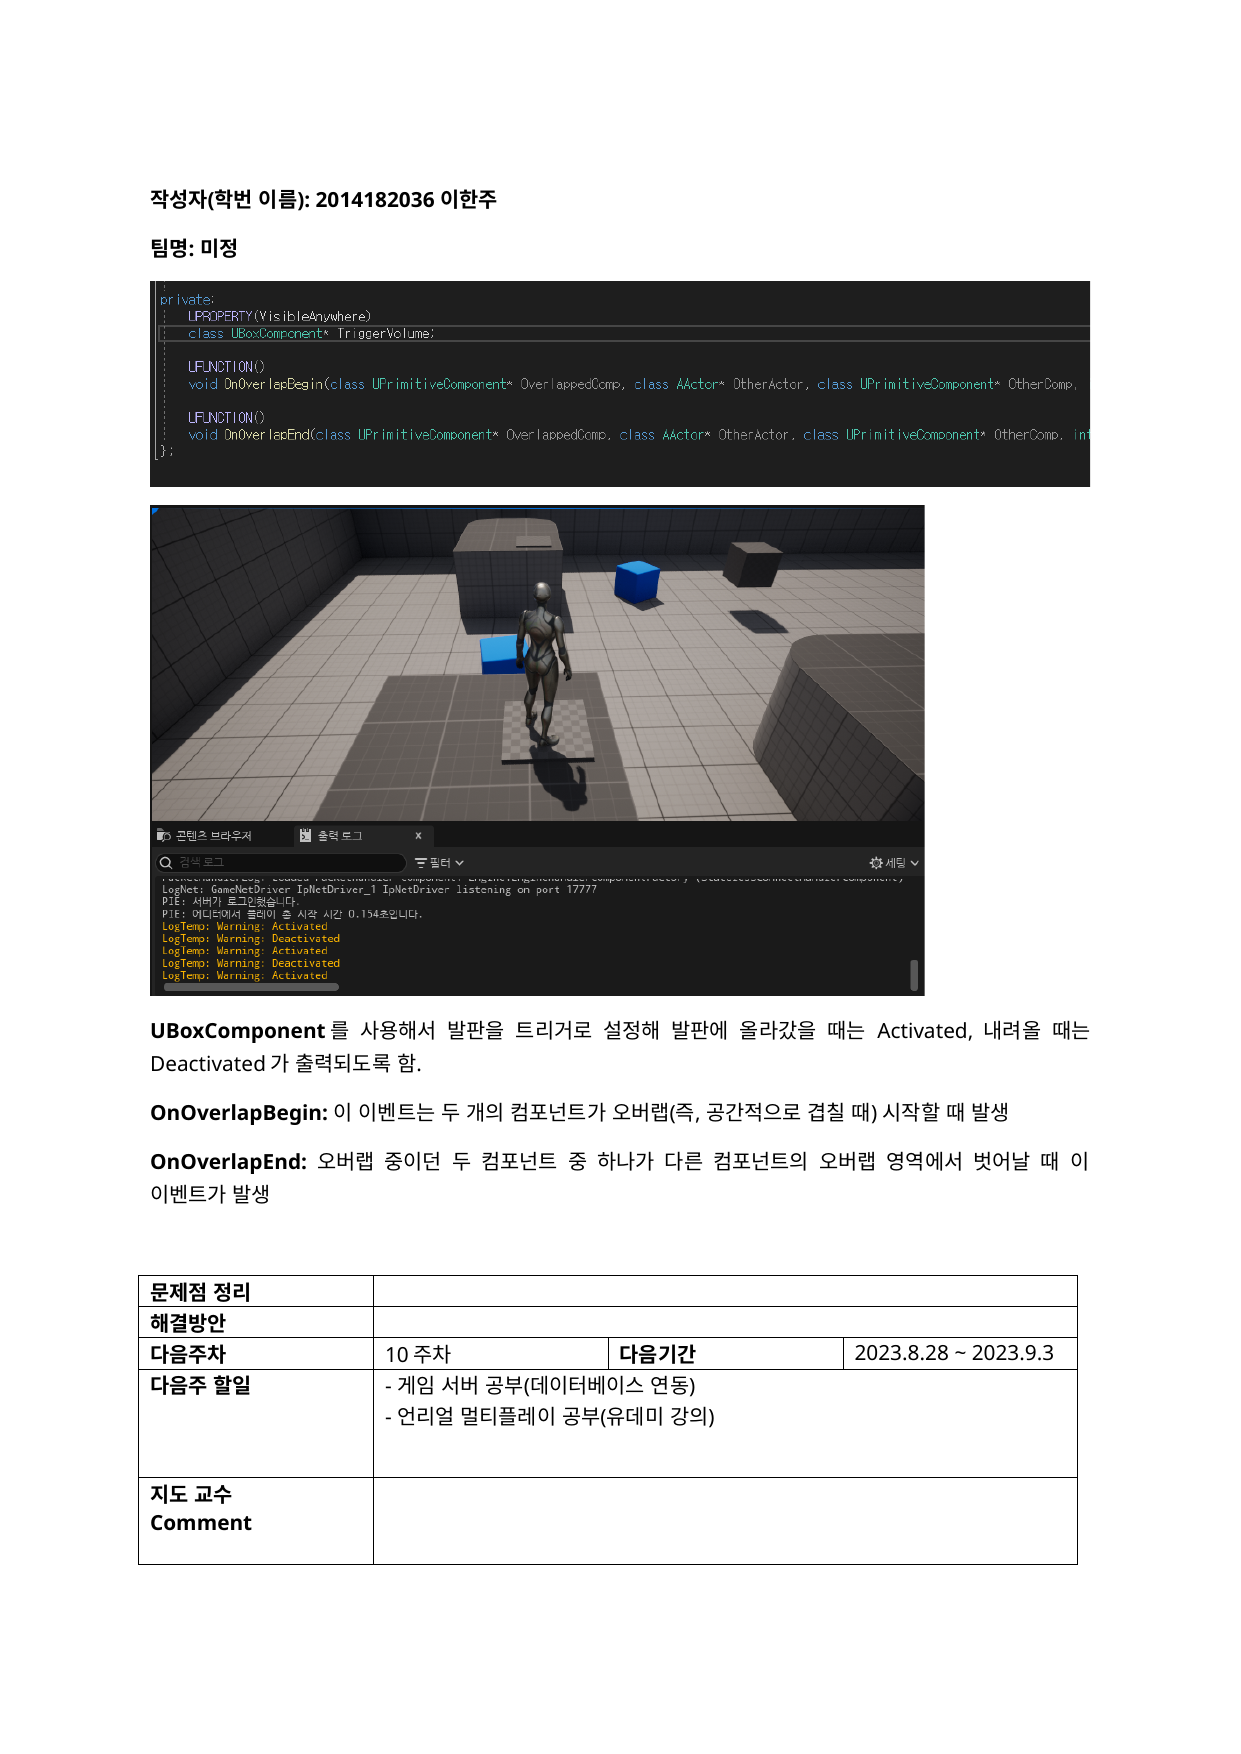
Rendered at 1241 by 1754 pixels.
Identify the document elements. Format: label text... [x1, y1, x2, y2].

table_cell 다음주차 [139, 1338, 373, 1369]
table_cell 2023.8.28 ~ 2023.9.3 [844, 1338, 1077, 1369]
table_header 문제점 정리 [139, 1276, 373, 1306]
text UBoxComponent를 사용해서 발판을 트리거로 설정해 발판에 올라갔을 때는 Activated, 내려올 때는 Deactivated가 출력되도록 함. [150, 1014, 1090, 1077]
picture [150, 505, 925, 996]
table_cell 해결방안 [139, 1307, 373, 1337]
table_cell [374, 1478, 1077, 1564]
text OnOverlapEnd: 오버랩 중이던 두 컴포넌트 중 하나가 다른 컴포넌트의 오버랩 영역에서 벗어날 때 이 이벤트가 발생 [150, 1146, 1090, 1208]
table_cell [374, 1307, 1077, 1337]
table_header [374, 1276, 1077, 1306]
text OnOverlapBegin: 이 이벤트는 두 개의 컴포넌트가 오버랩(즉, 공간적으로 겹칠 때) 시작할 때 발생 [150, 1096, 1090, 1126]
table_cell 다음기간 [609, 1338, 843, 1369]
table_cell - 게임 서버 공부(데이터베이스 연동) - 언리얼 멀티플레이 공부(유데미 강의) [374, 1370, 1077, 1477]
picture [150, 281, 1091, 487]
table_cell 지도 교수 Comment [139, 1478, 373, 1564]
table_cell 10주차 [374, 1338, 608, 1369]
table_cell 다음주 할일 [139, 1370, 373, 1477]
